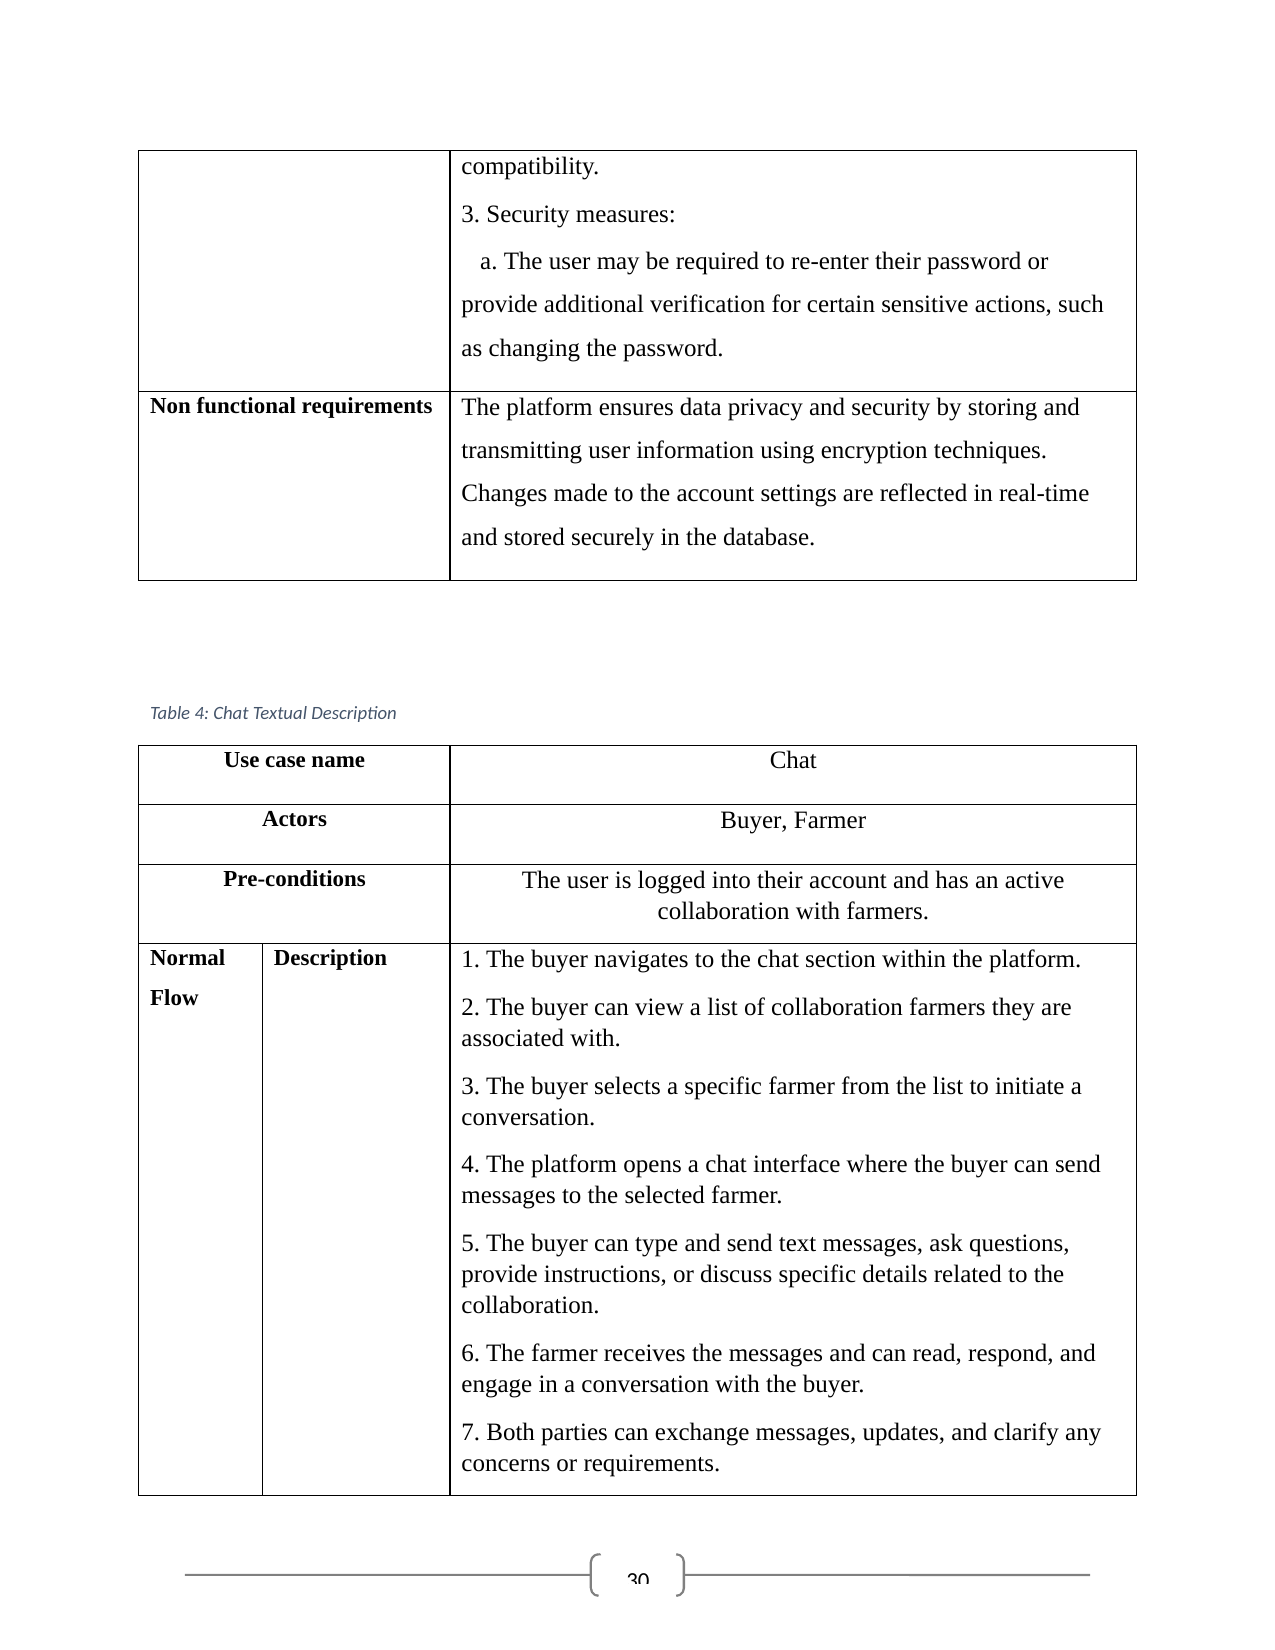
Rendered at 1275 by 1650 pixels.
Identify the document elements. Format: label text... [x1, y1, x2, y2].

table_cell Actors [139, 805, 449, 864]
table_cell The platform ensures data privacy and security by storing and transmitting user information using encryption techniques. Changes made to the account settings are reflected in real-time and stored securely in the database. [451, 392, 1136, 580]
table_header Use case name [139, 746, 449, 804]
table_cell Buyer, Farmer [451, 805, 1136, 864]
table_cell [139, 151, 449, 391]
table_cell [451, 151, 1136, 391]
table_cell Pre-conditions [139, 865, 449, 943]
table_cell The user is logged into their account and has an active collaboration with farmers. [451, 865, 1136, 943]
table_cell Non functional requirements [139, 392, 449, 580]
table_cell Normal Flow [139, 944, 262, 1495]
table_header Chat [451, 746, 1136, 804]
table_cell Description [263, 944, 449, 1495]
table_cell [451, 944, 1136, 1495]
